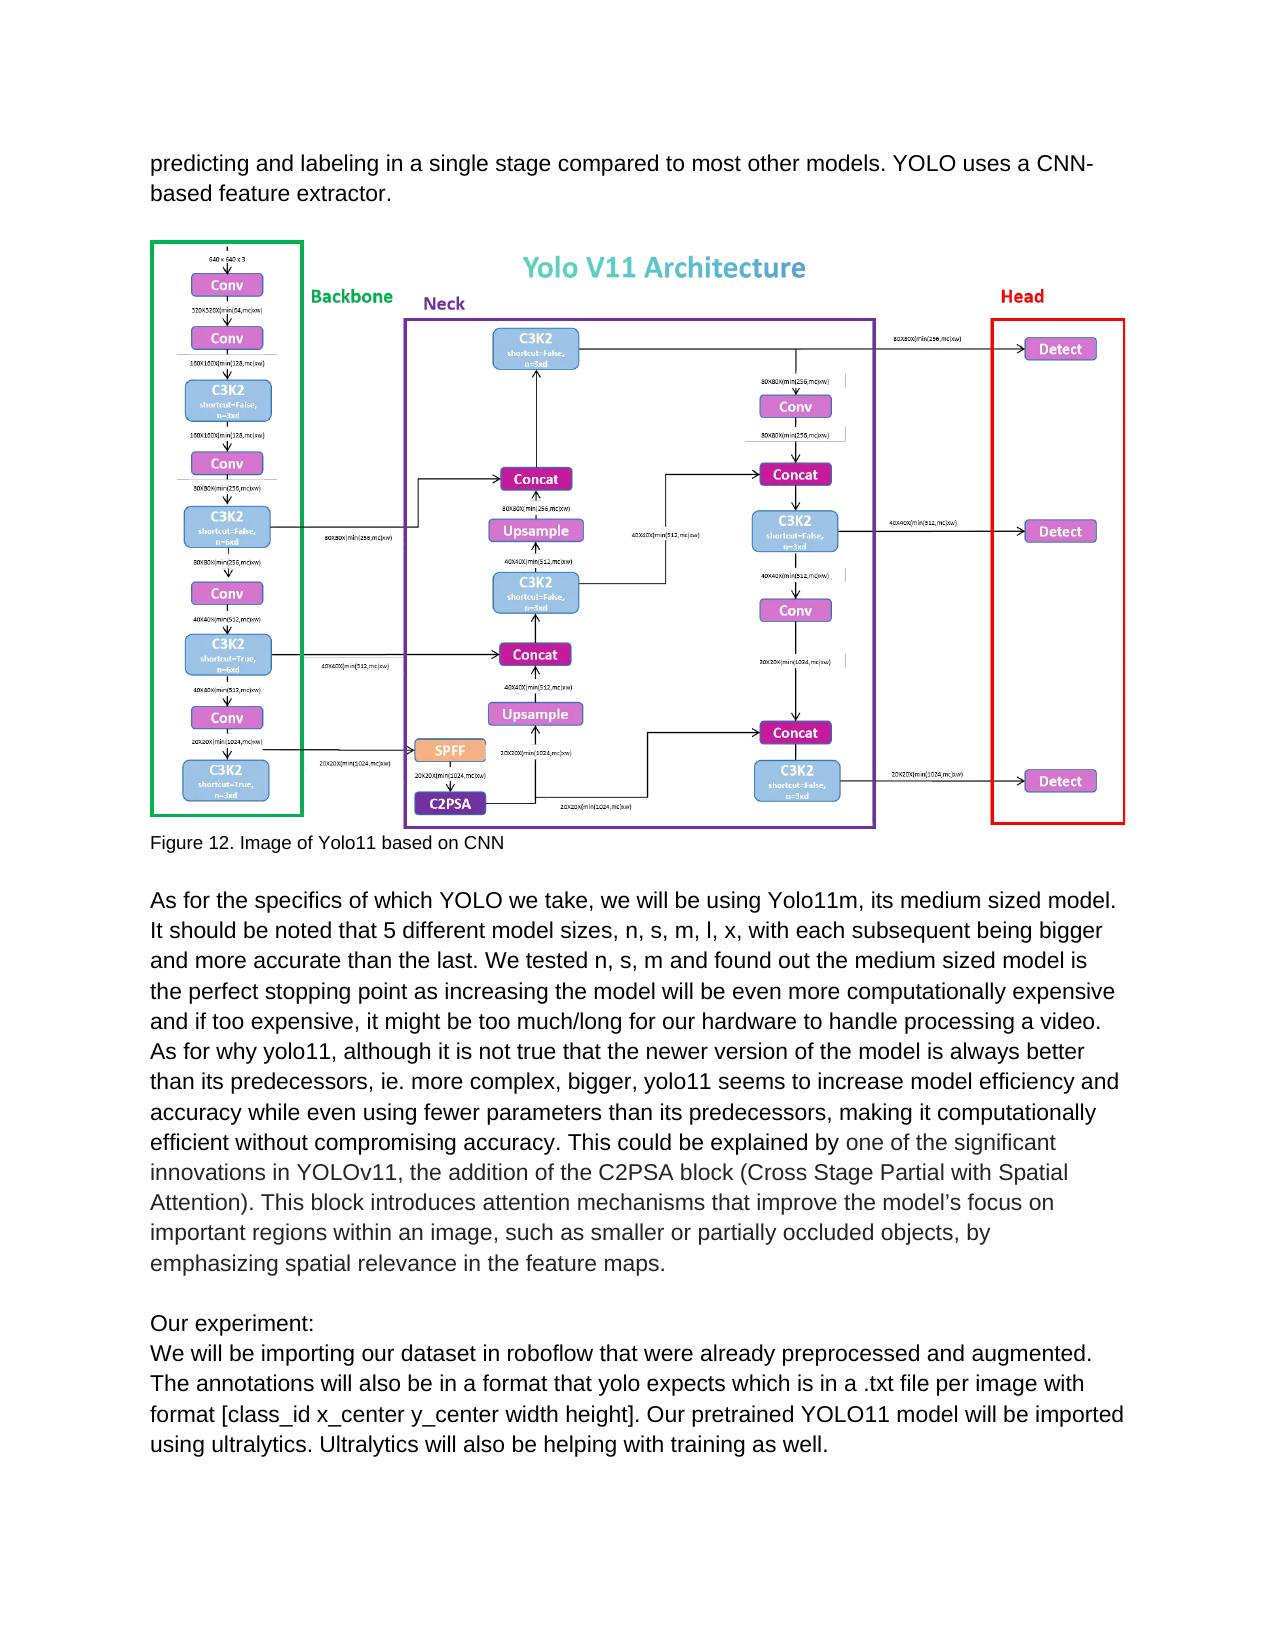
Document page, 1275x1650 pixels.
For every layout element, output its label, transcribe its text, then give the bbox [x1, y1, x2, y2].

text Figure 12. Image of Yolo11 based on CNN [150, 832, 1125, 853]
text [150, 150, 1125, 207]
picture [150, 240, 1125, 829]
text As for the specifics of which YOLO we take, we will be using Yolo11m, its medium sized model. It should be noted that 5 different model sizes, n, s, m, l, x, with each subsequent being bigger and more accurate than the last. We tested n, s, m and found out the medium sized model is the perfect stopping point as increasing the model will be even more computationally expensive and if too expensive, it might be too much/long for our hardware to handle processing a video. As for why yolo11, although it is not true that the newer version of the model is always better than its predecessors, ie. more complex, bigger, yolo11 seems to increase model efficiency and accuracy while even using fewer parameters than its predecessors, making it computationally efficient without compromising accuracy. This could be explained by one of the significant innovations in YOLOv11, the addition of the C2PSA block (Cross Stage Partial with Spatial Attention). This block introduces attention mechanisms that improve the model’s focus on important regions within an image, such as smaller or partially occluded objects, by emphasizing spatial relevance in the feature maps. [150, 887, 1125, 1276]
text We will be importing our dataset in roboflow that were already preprocessed and augmented. The annotations will also be in a format that yolo expects which is in a .txt file per image with format [class_id x_center y_center width height]. Our pretrained YOLO11 model will be imported using ultralytics. Ultralytics will also be helping with training as well. [150, 1340, 1125, 1457]
text Our experiment: [150, 1310, 1125, 1336]
